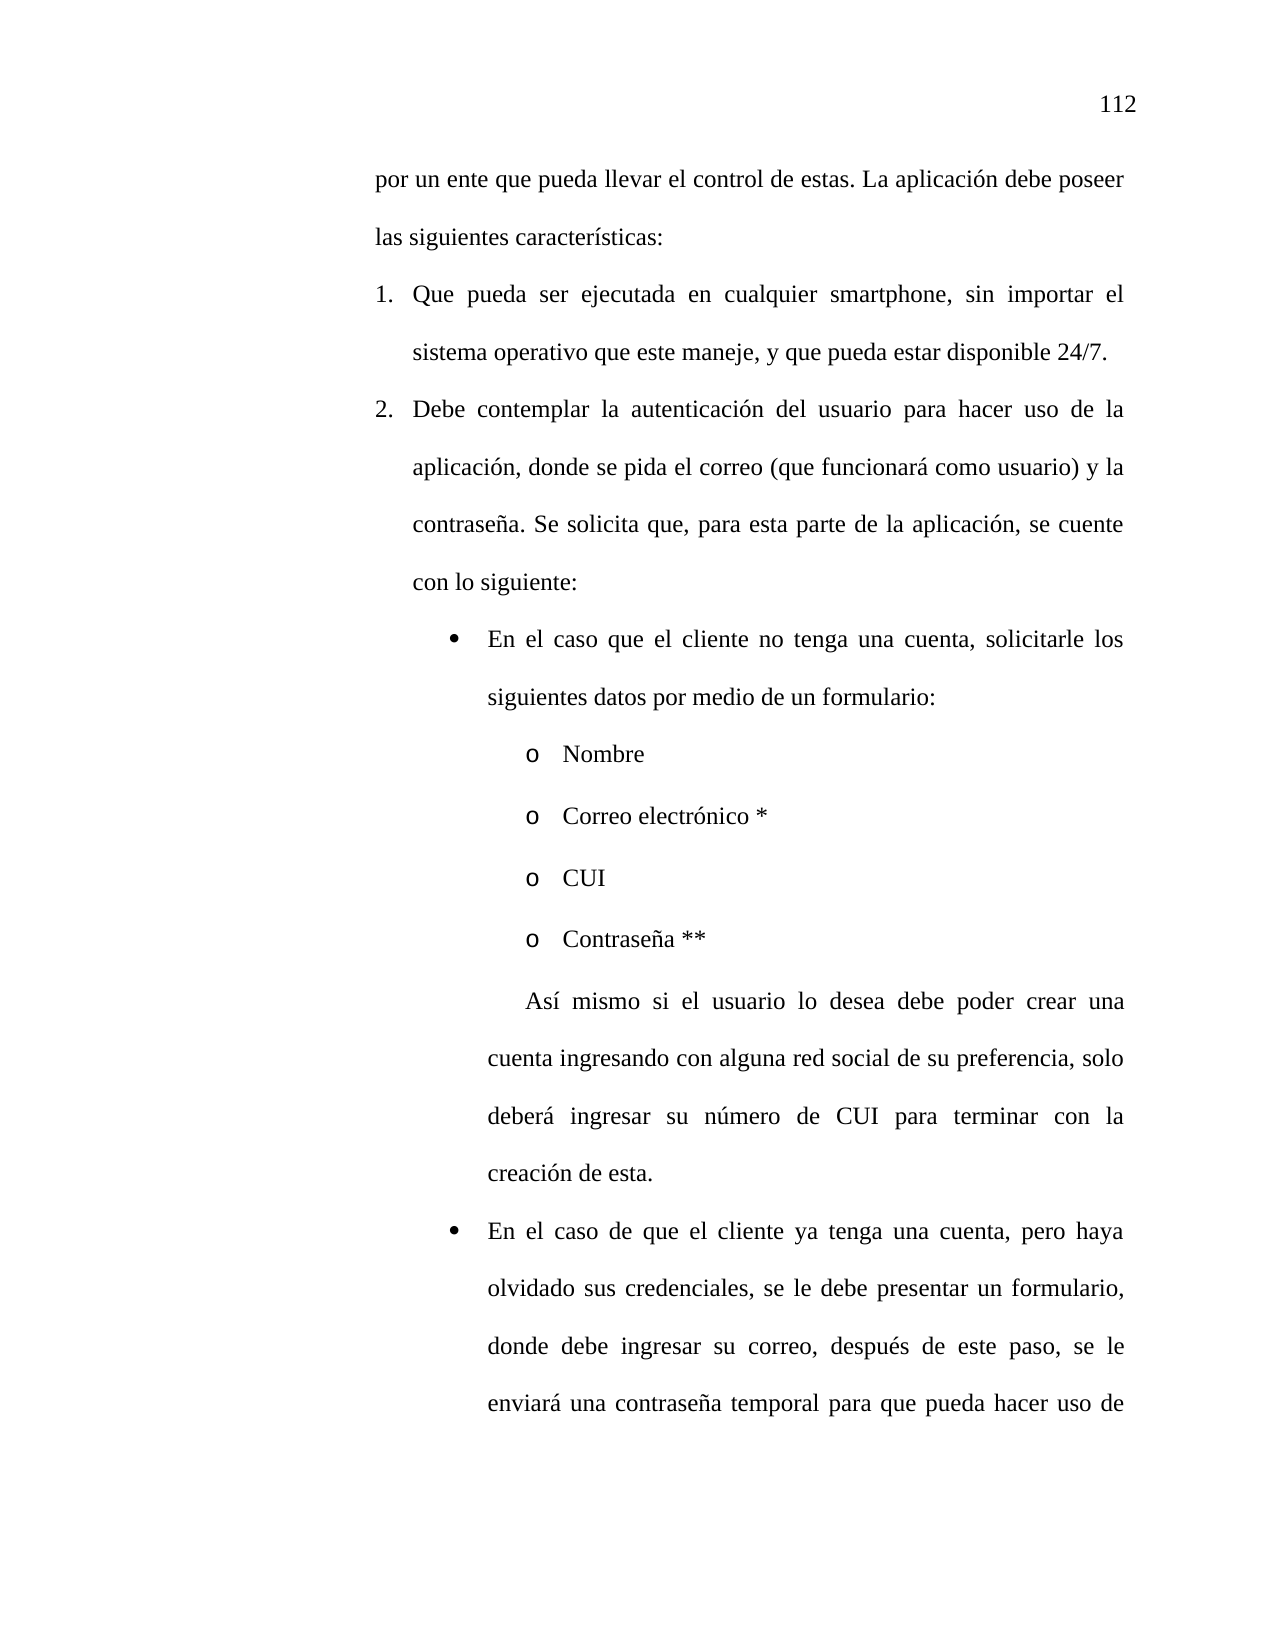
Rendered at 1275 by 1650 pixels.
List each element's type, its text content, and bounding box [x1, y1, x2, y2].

list Nombre [525, 739, 1125, 770]
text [375, 164, 1125, 251]
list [450, 1216, 1125, 1417]
list Contraseña ** [525, 924, 1125, 955]
list Correo electrónico * [525, 801, 1125, 832]
list CUI [525, 863, 1125, 893]
text Así mismo si el usuario lo desea debe poder crear una cuenta ingresando con alguna red social de su preferencia, solo deberá ingresar su número de CUI para terminar con la creación de esta. [487, 986, 1125, 1187]
list En el caso que el cliente no tenga una cuenta, solicitarle los siguientes datos por medio de un formulario: [450, 624, 1125, 711]
list Que pueda ser ejecutada en cualquier smartphone, sin importar el sistema operativo que este maneje, y que pueda estar disponible 24/7. [375, 279, 1125, 366]
list Debe contemplar la autenticación del usuario para hacer uso de la aplicación, donde se pida el correo (que funcionará como usuario) y la contraseña. Se solicita que, para esta parte de la aplicación, se cuente con lo siguiente: [375, 394, 1125, 596]
